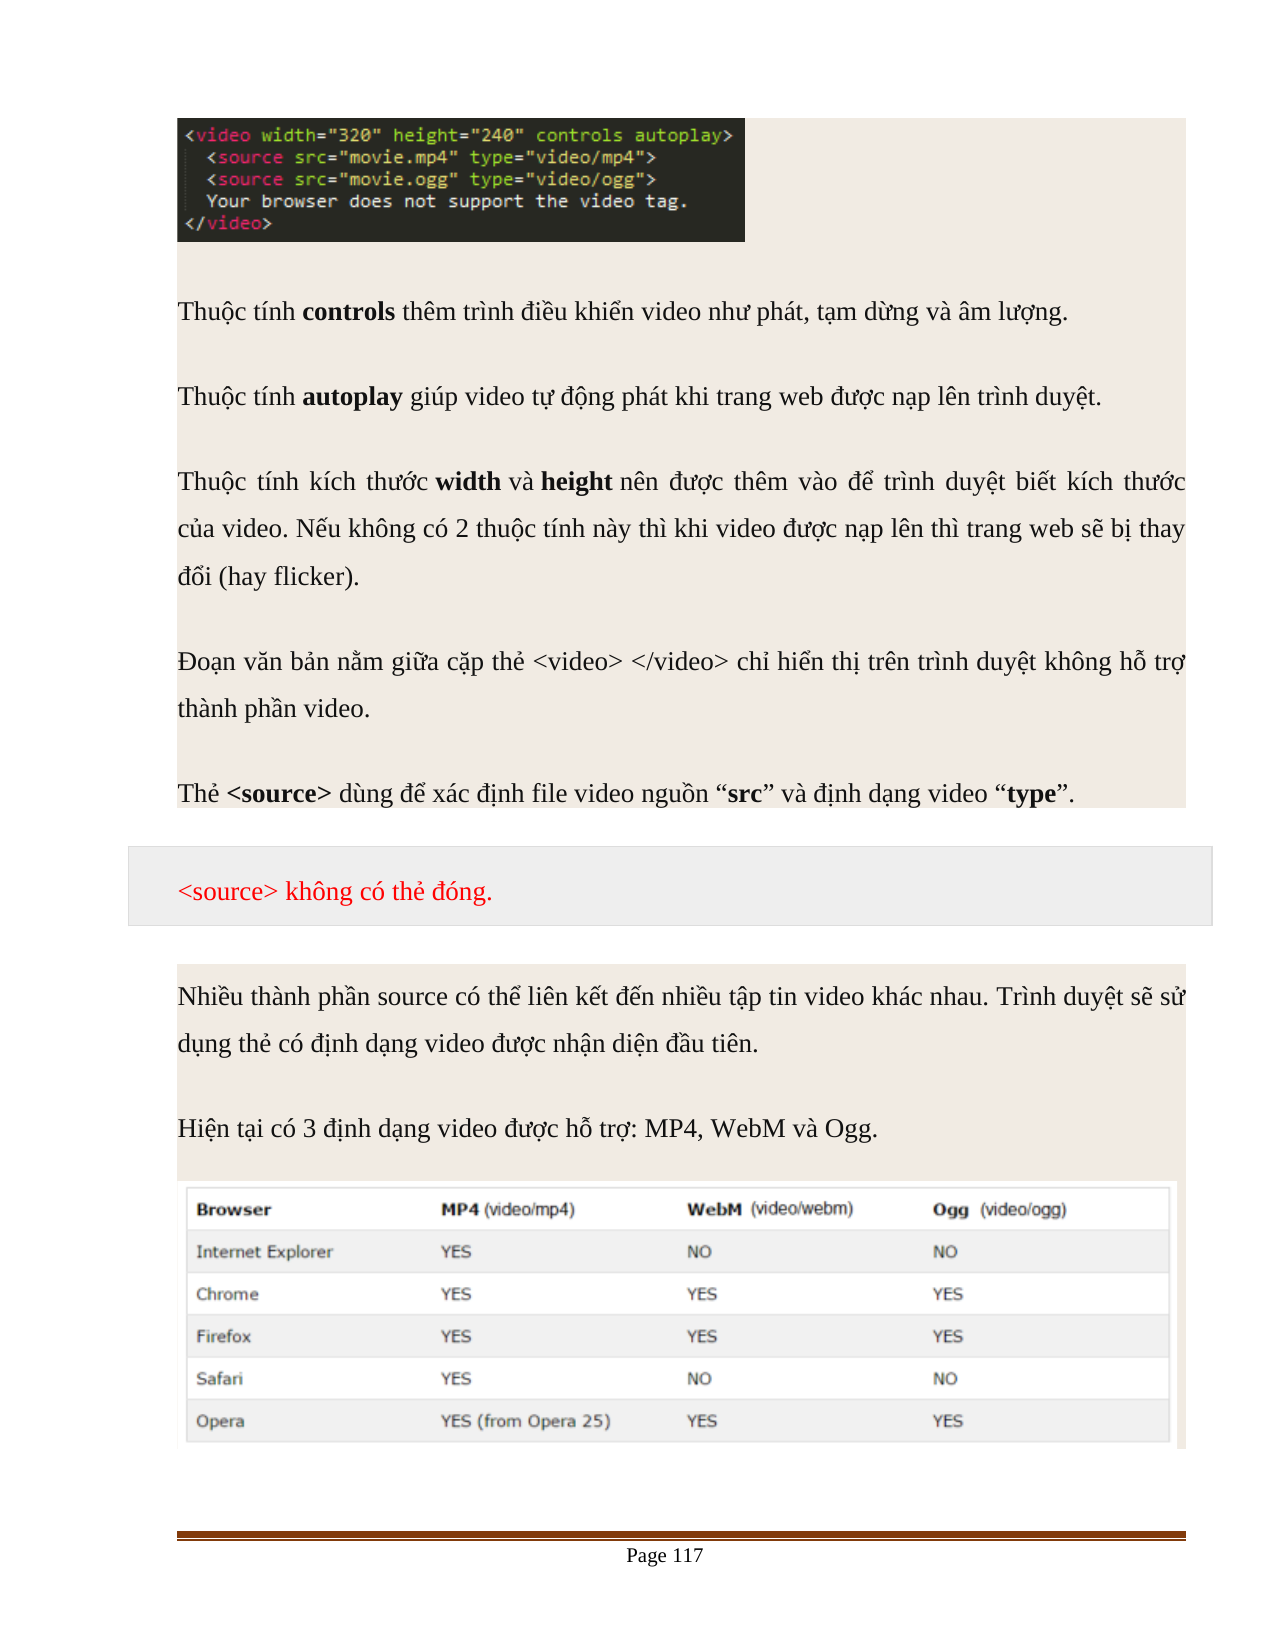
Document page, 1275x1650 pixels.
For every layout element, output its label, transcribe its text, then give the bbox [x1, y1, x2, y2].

text Hiện tại có 3 định dạng video được hỗ trợ: MP4, WebM và Ogg. [177, 1096, 1186, 1144]
picture [177, 1181, 1178, 1449]
picture [177, 118, 745, 242]
text Thuộc tính kích thước width và height nên được thêm vào để trình duyệt biết kích thước của video. Nếu không có 2 thuộc tính này thì khi video được nạp lên thì trang web sẽ bị thay đổi (hay flicker). [177, 449, 1186, 591]
text Thuộc tính controls thêm trình điều khiển video như phát, tạm dừng và âm lượng. [177, 279, 1186, 326]
text Đoạn văn bản nằm giữa cặp thẻ <video> </video> chỉ hiển thị trên trình duyệt không hỗ trợ thành phần video. [177, 628, 1186, 723]
text Nhiều thành phần source có thể liên kết đến nhiều tập tin video khác nhau. Trình duyệt sẽ sử dụng thẻ có định dạng video được nhận diện đầu tiên. [177, 964, 1186, 1059]
text <source> không có thẻ đóng. [129, 847, 1211, 925]
text Thẻ <source> dùng để xác định file video nguồn “src” và định dạng video “type”. [177, 761, 1186, 808]
text Thuộc tính autoplay giúp video tự động phát khi trang web được nạp lên trình duyệt. [177, 364, 1186, 411]
